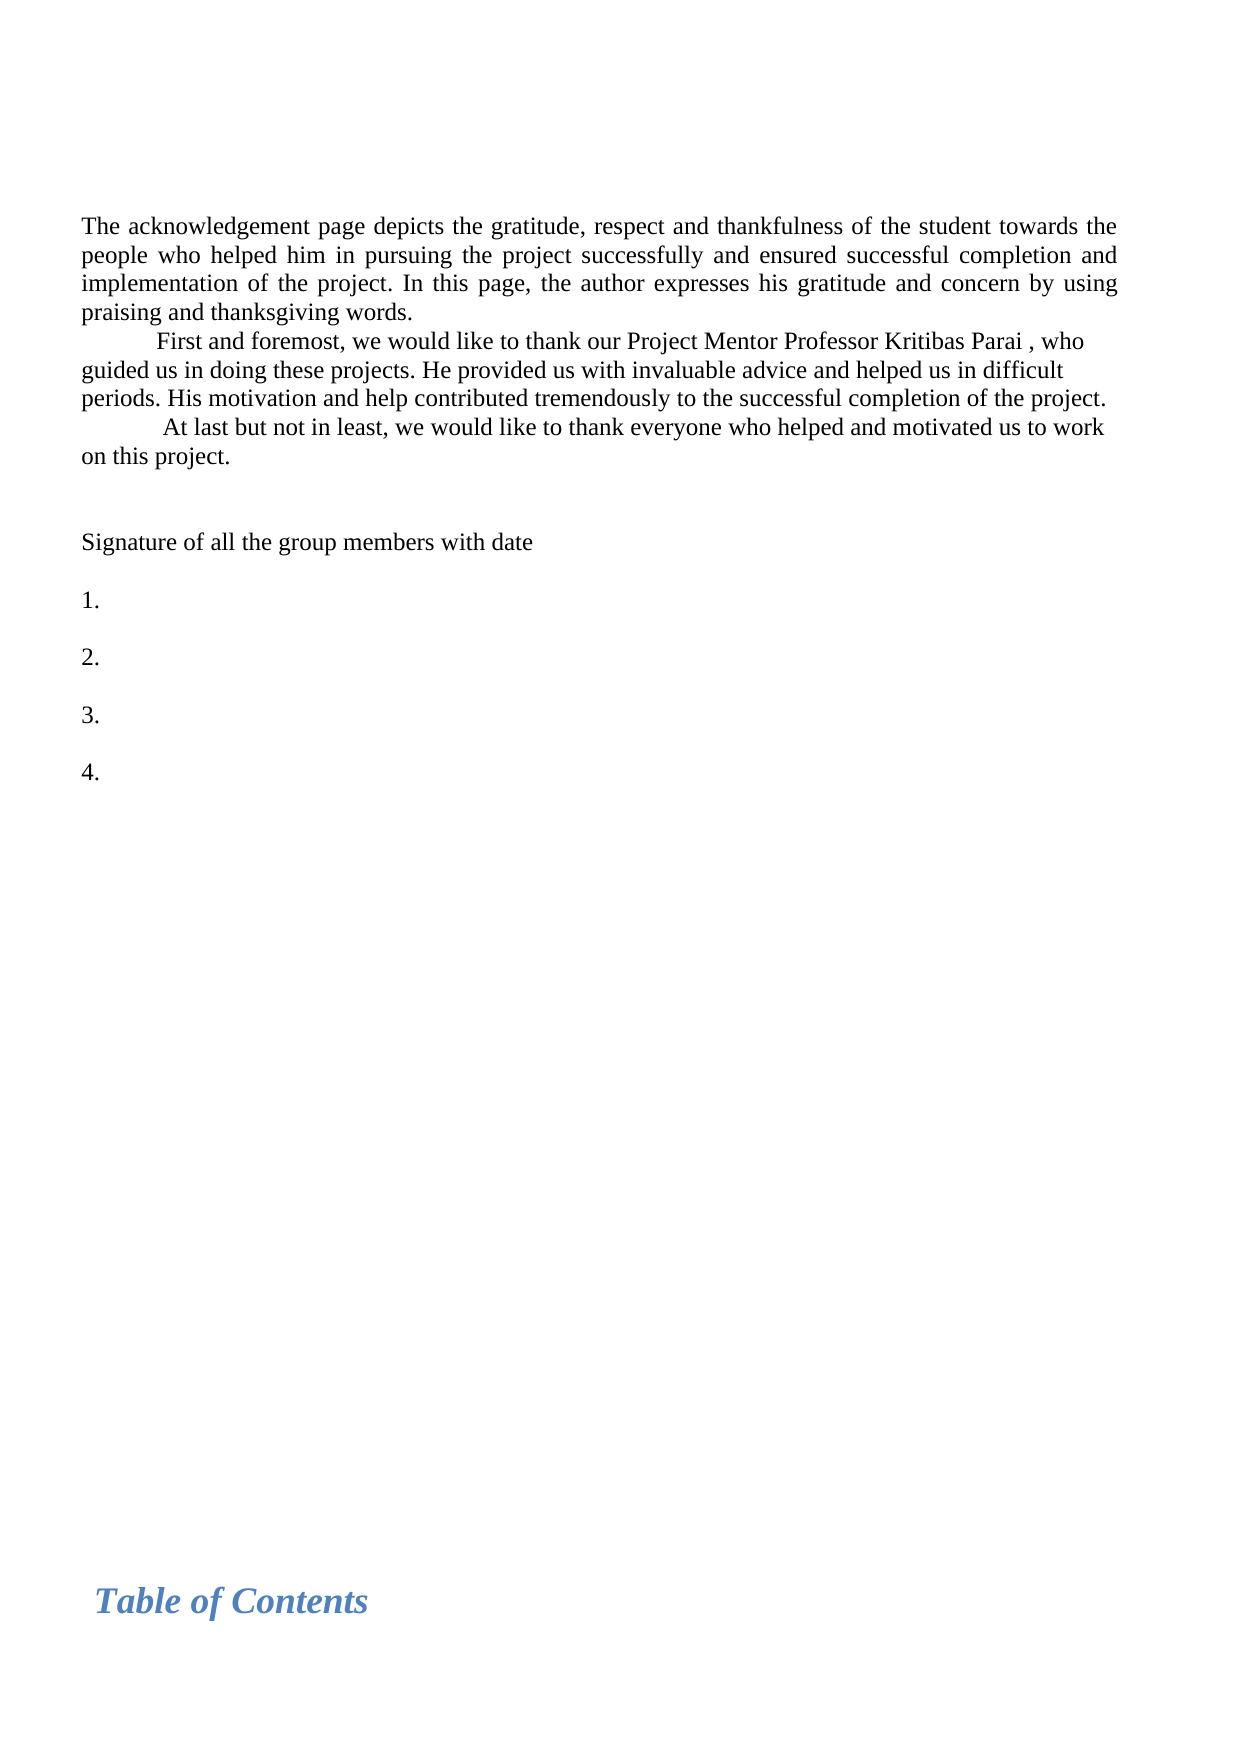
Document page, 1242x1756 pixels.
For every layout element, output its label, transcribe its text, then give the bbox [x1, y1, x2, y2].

text 4. [81, 757, 1119, 786]
text Table of Contents [94, 1578, 1119, 1621]
text 2. [81, 642, 1119, 671]
text Signature of all the group members with date [81, 527, 1119, 556]
text At last but not in least, we would like to thank everyone who helped and motivated us to work on this project. [81, 412, 1119, 470]
text First and foremost, we would like to thank our Project Mentor Professor Kritibas Parai , who guided us in doing these projects. He provided us with invaluable advice and helped us in difficult periods. His motivation and help contributed tremendously to the successful completion of the project. [81, 326, 1119, 412]
text 1. [81, 585, 1119, 613]
text The acknowledgement page depicts the gratitude, respect and thankfulness of the student towards the people who helped him in pursuing the project successfully and ensured successful completion and implementation of the project. In this page, the author expresses his gratitude and concern by using praising and thanksgiving words. [81, 211, 1119, 326]
text 3. [81, 700, 1119, 728]
